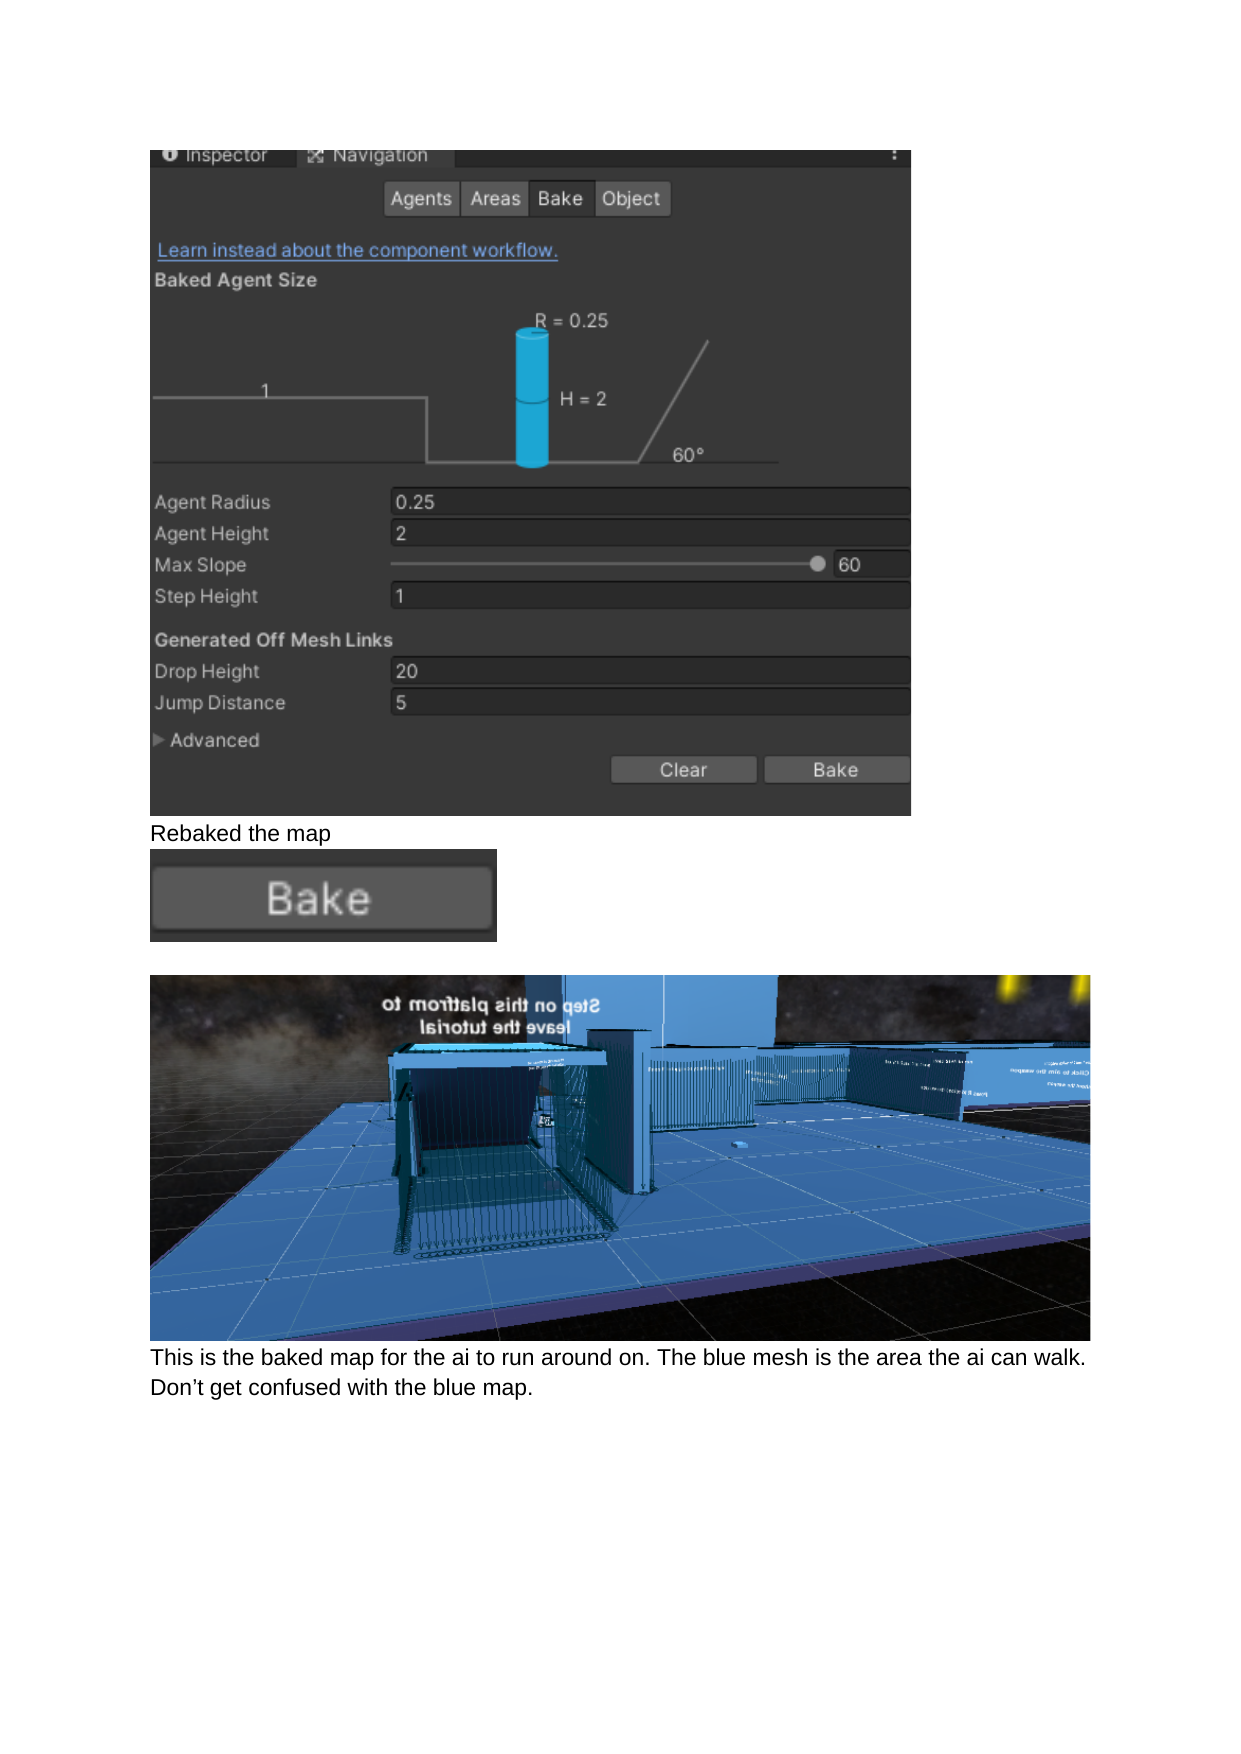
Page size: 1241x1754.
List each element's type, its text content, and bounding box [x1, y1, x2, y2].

picture [150, 150, 912, 816]
text Rebaked the map [150, 819, 1090, 846]
picture [150, 849, 497, 942]
picture [150, 975, 1091, 1341]
text This is the baked map for the ai to run around on. The blue mesh is the area the ai can walk. Don’t get confused with the blue map. [150, 1344, 1090, 1401]
